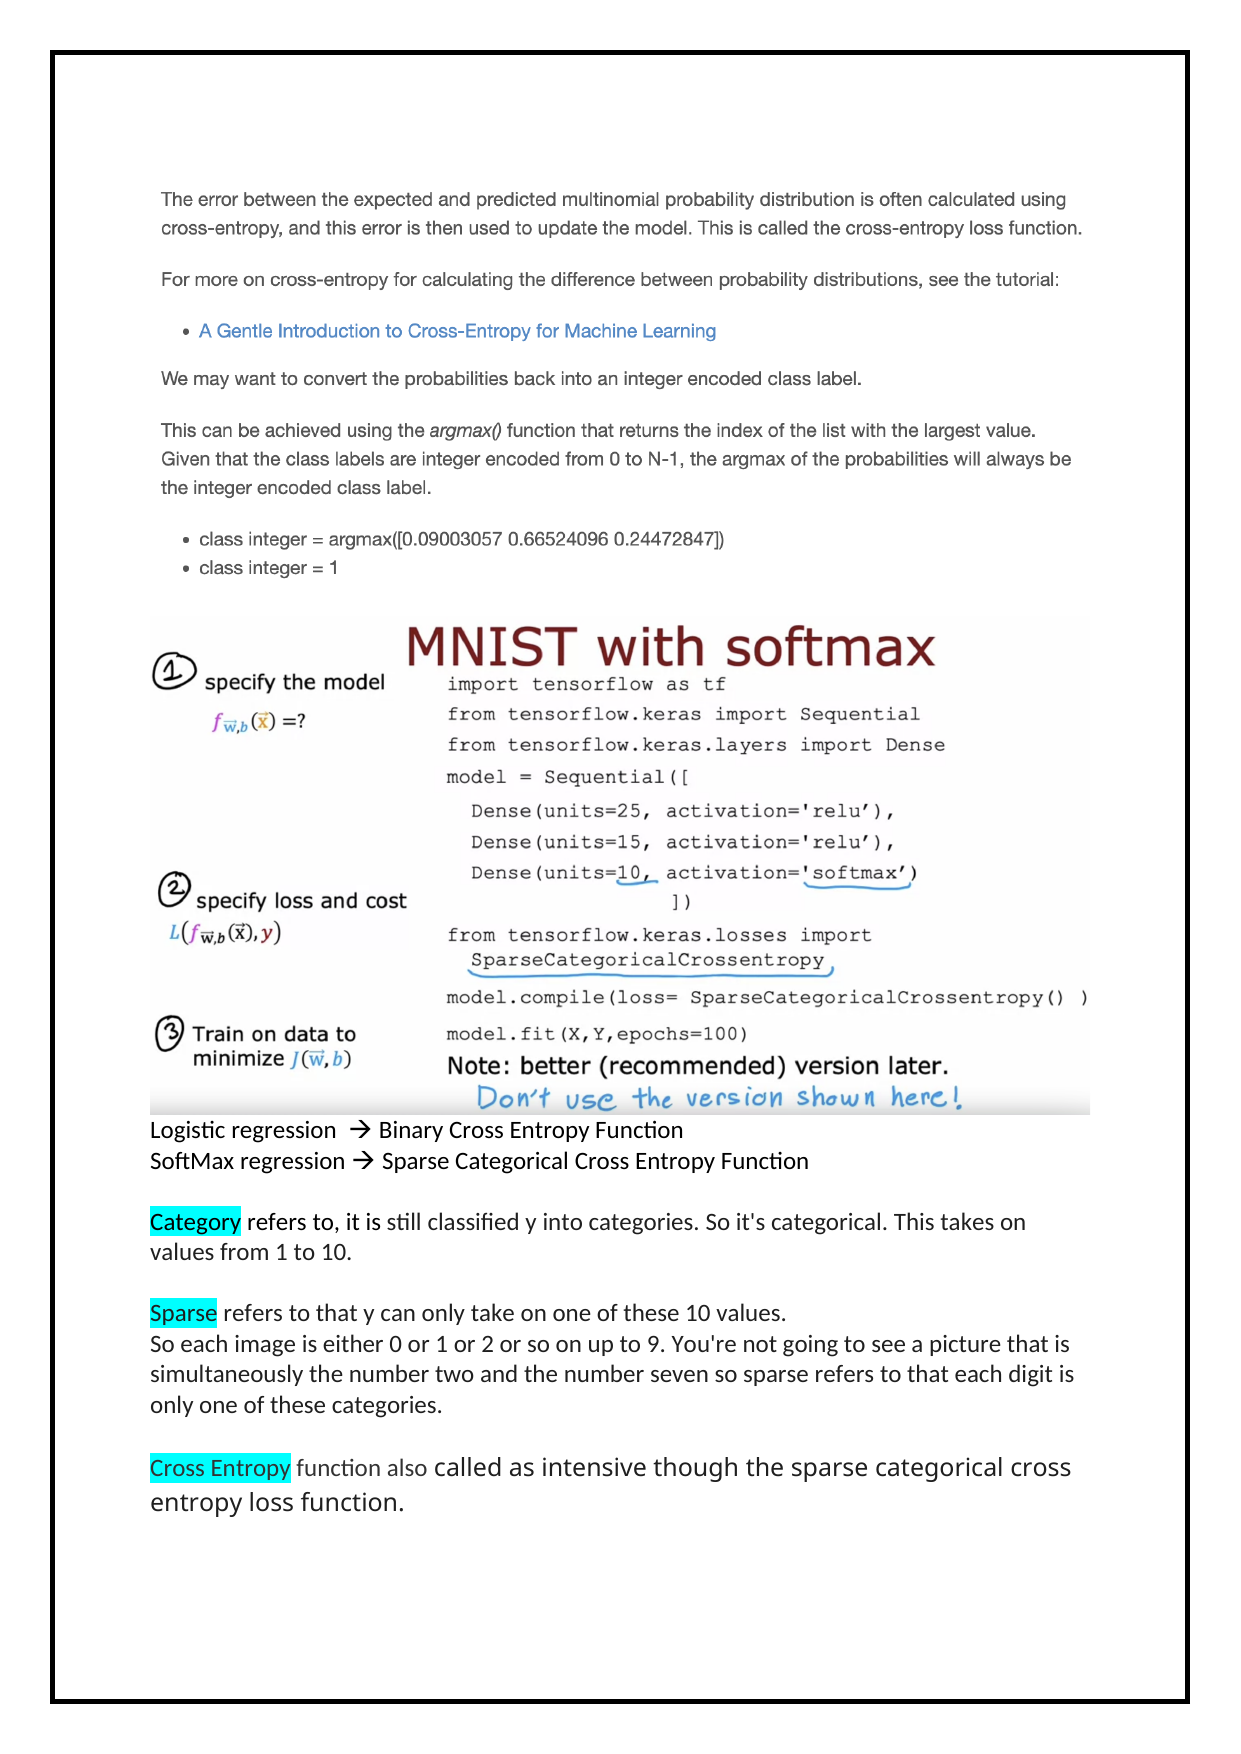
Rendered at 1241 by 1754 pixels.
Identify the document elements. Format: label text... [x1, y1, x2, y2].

text Category refers to, it is still classified y into categories. So it's categorical. This takes on values from 1 to 10. [150, 1206, 1090, 1267]
text Logistic regression Binary Cross Entropy Function [150, 1115, 1090, 1145]
picture [150, 616, 1091, 1115]
picture [150, 178, 1091, 588]
text SoftMax regression Sparse Categorical Cross Entropy Function [150, 1145, 1090, 1175]
text Cross Entropy function also called as intensive though the sparse categorical cross entropy loss function. [150, 1450, 1090, 1518]
text Sparse refers to that y can only take on one of these 10 values. So each image is either 0 or 1 or 2 or so on up to 9. You're not going to see a picture that is simultaneously the number two and the number seven so sparse refers to that each digit is only one of these categories. [150, 1297, 1090, 1419]
